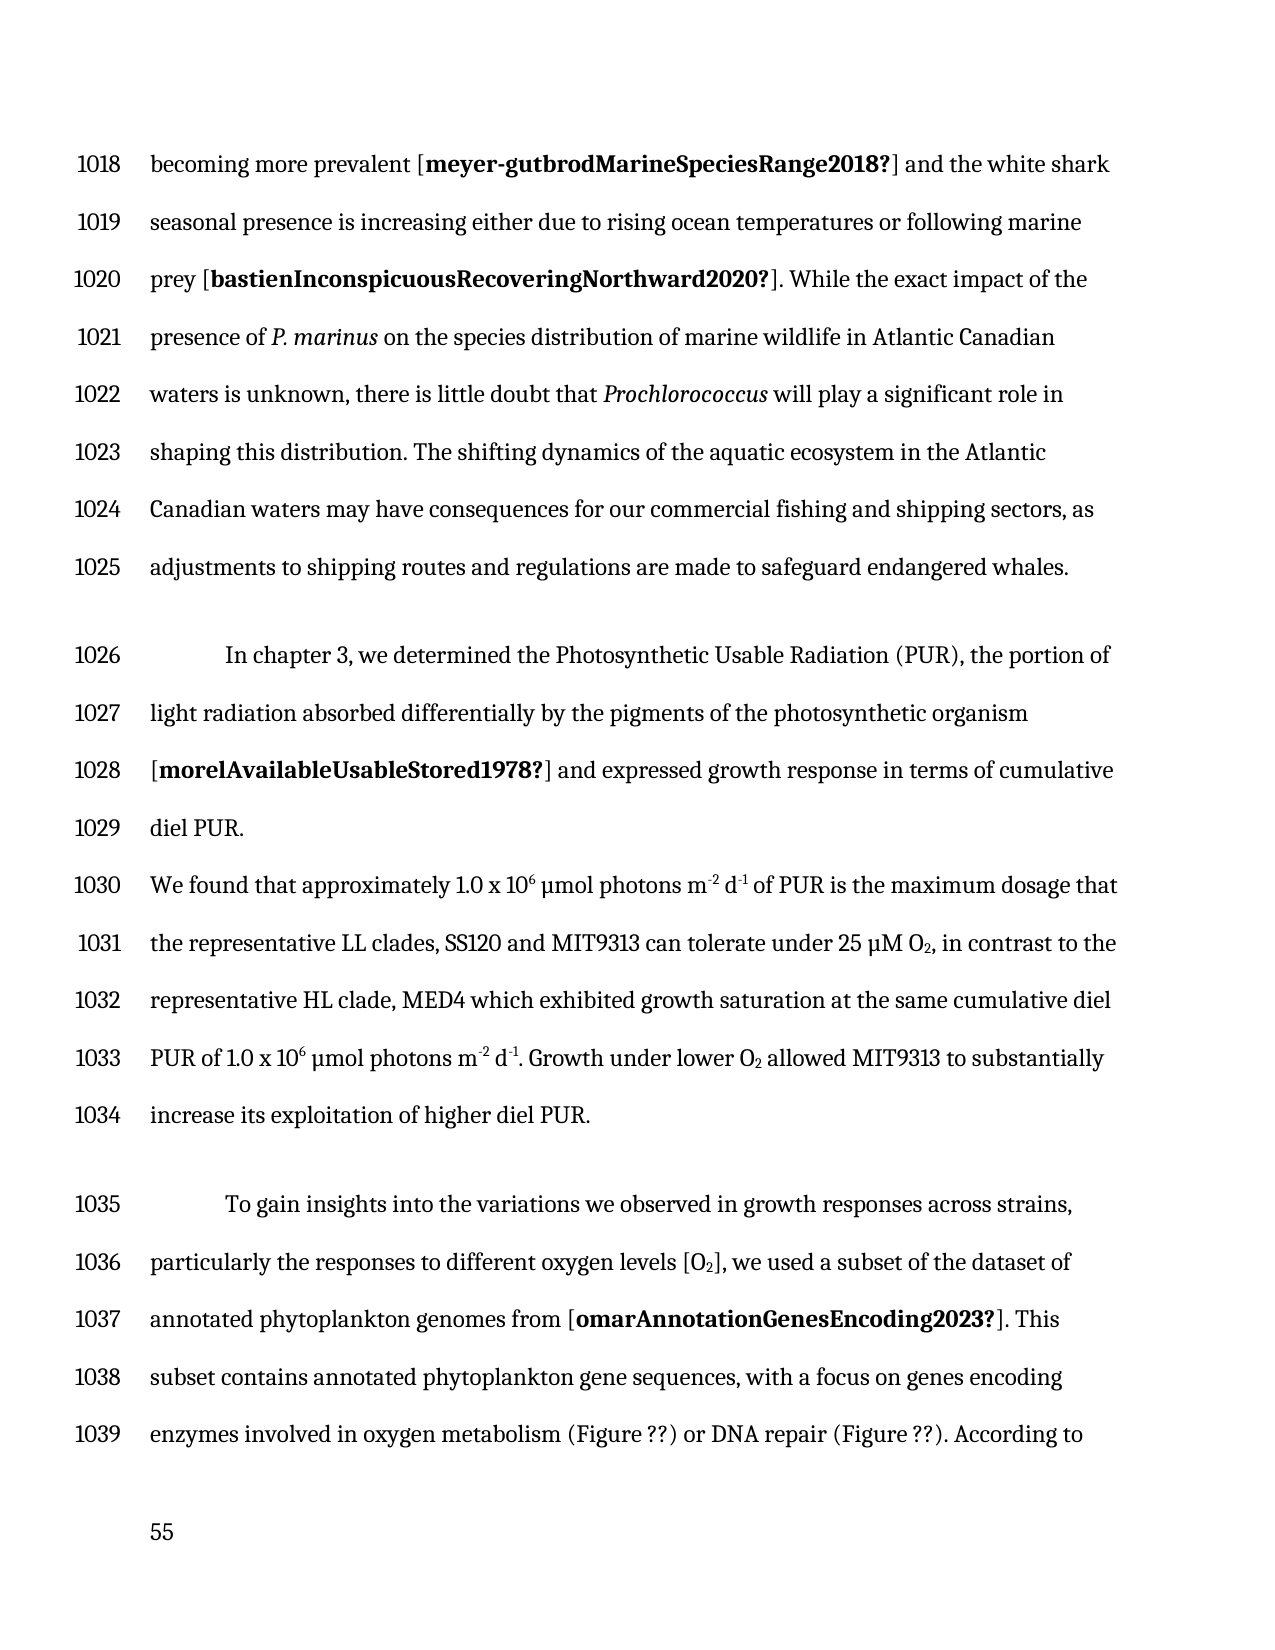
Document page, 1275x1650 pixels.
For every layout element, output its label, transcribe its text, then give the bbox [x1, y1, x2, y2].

text In chapter 3, we determined the Photosynthetic Usable Radiation (PUR), the portion of light radiation absorbed differentially by the pigments of the photosynthetic organism [morelAvailableUsableStored1978?] and expressed growth response in terms of cumulative diel PUR. We found that approximately 1.0 x 106 µmol photons m-2 d-1 of PUR is the maximum dosage that the representative LL clades, SS120 and MIT9313 can tolerate under 25 µM O2, in contrast to the representative HL clade, MED4 which exhibited growth saturation at the same cumulative diel PUR of 1.0 x 106 µmol photons m-2 d-1. Growth under lower O2 allowed MIT9313 to substantially increase its exploitation of higher diel PUR. [150, 641, 1125, 1130]
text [150, 150, 1125, 581]
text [150, 1190, 1125, 1449]
